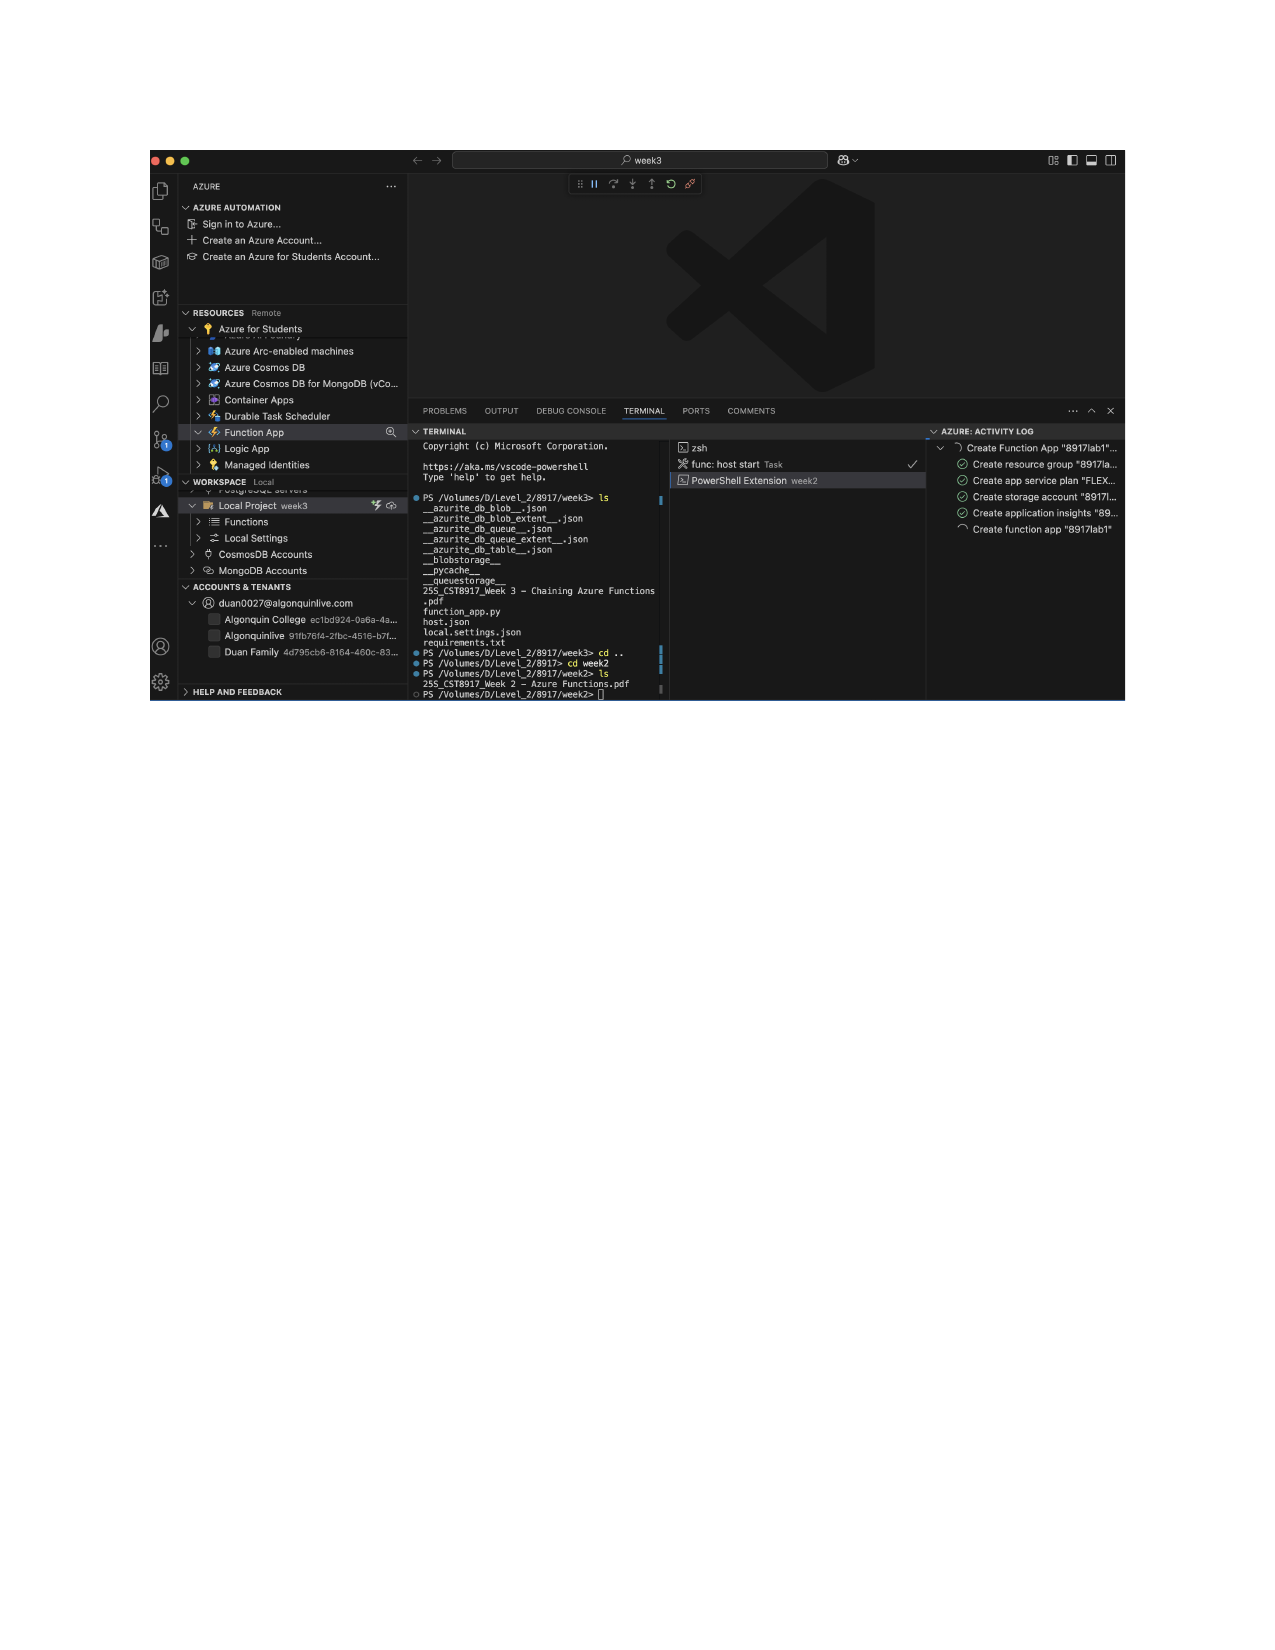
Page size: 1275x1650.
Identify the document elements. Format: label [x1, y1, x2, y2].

picture [150, 150, 1125, 701]
